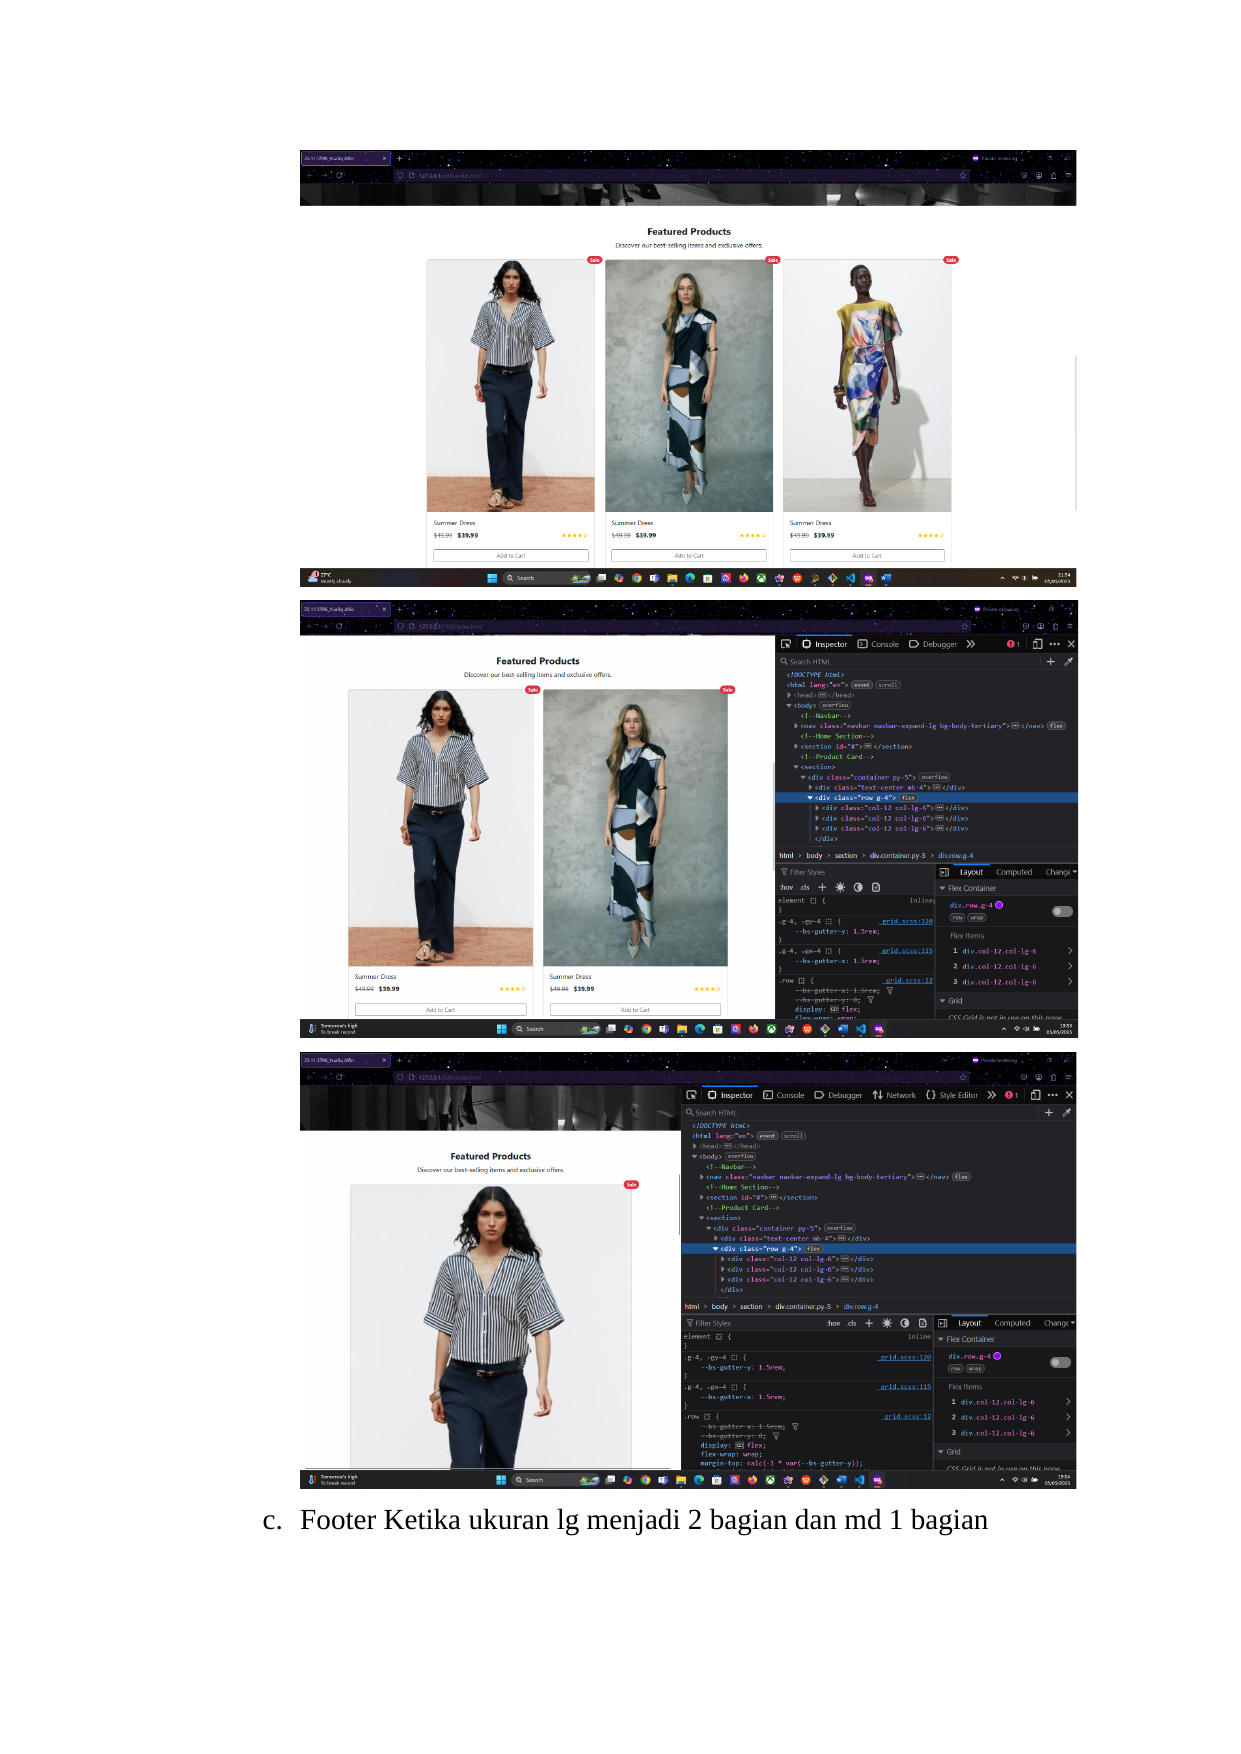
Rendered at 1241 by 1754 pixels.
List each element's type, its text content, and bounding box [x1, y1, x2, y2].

picture [300, 150, 1077, 587]
picture [300, 1052, 1077, 1489]
list Footer Ketika ukuran lg menjadi 2 bagian dan md 1 bagian [262, 1502, 1090, 1536]
picture [300, 600, 1079, 1038]
